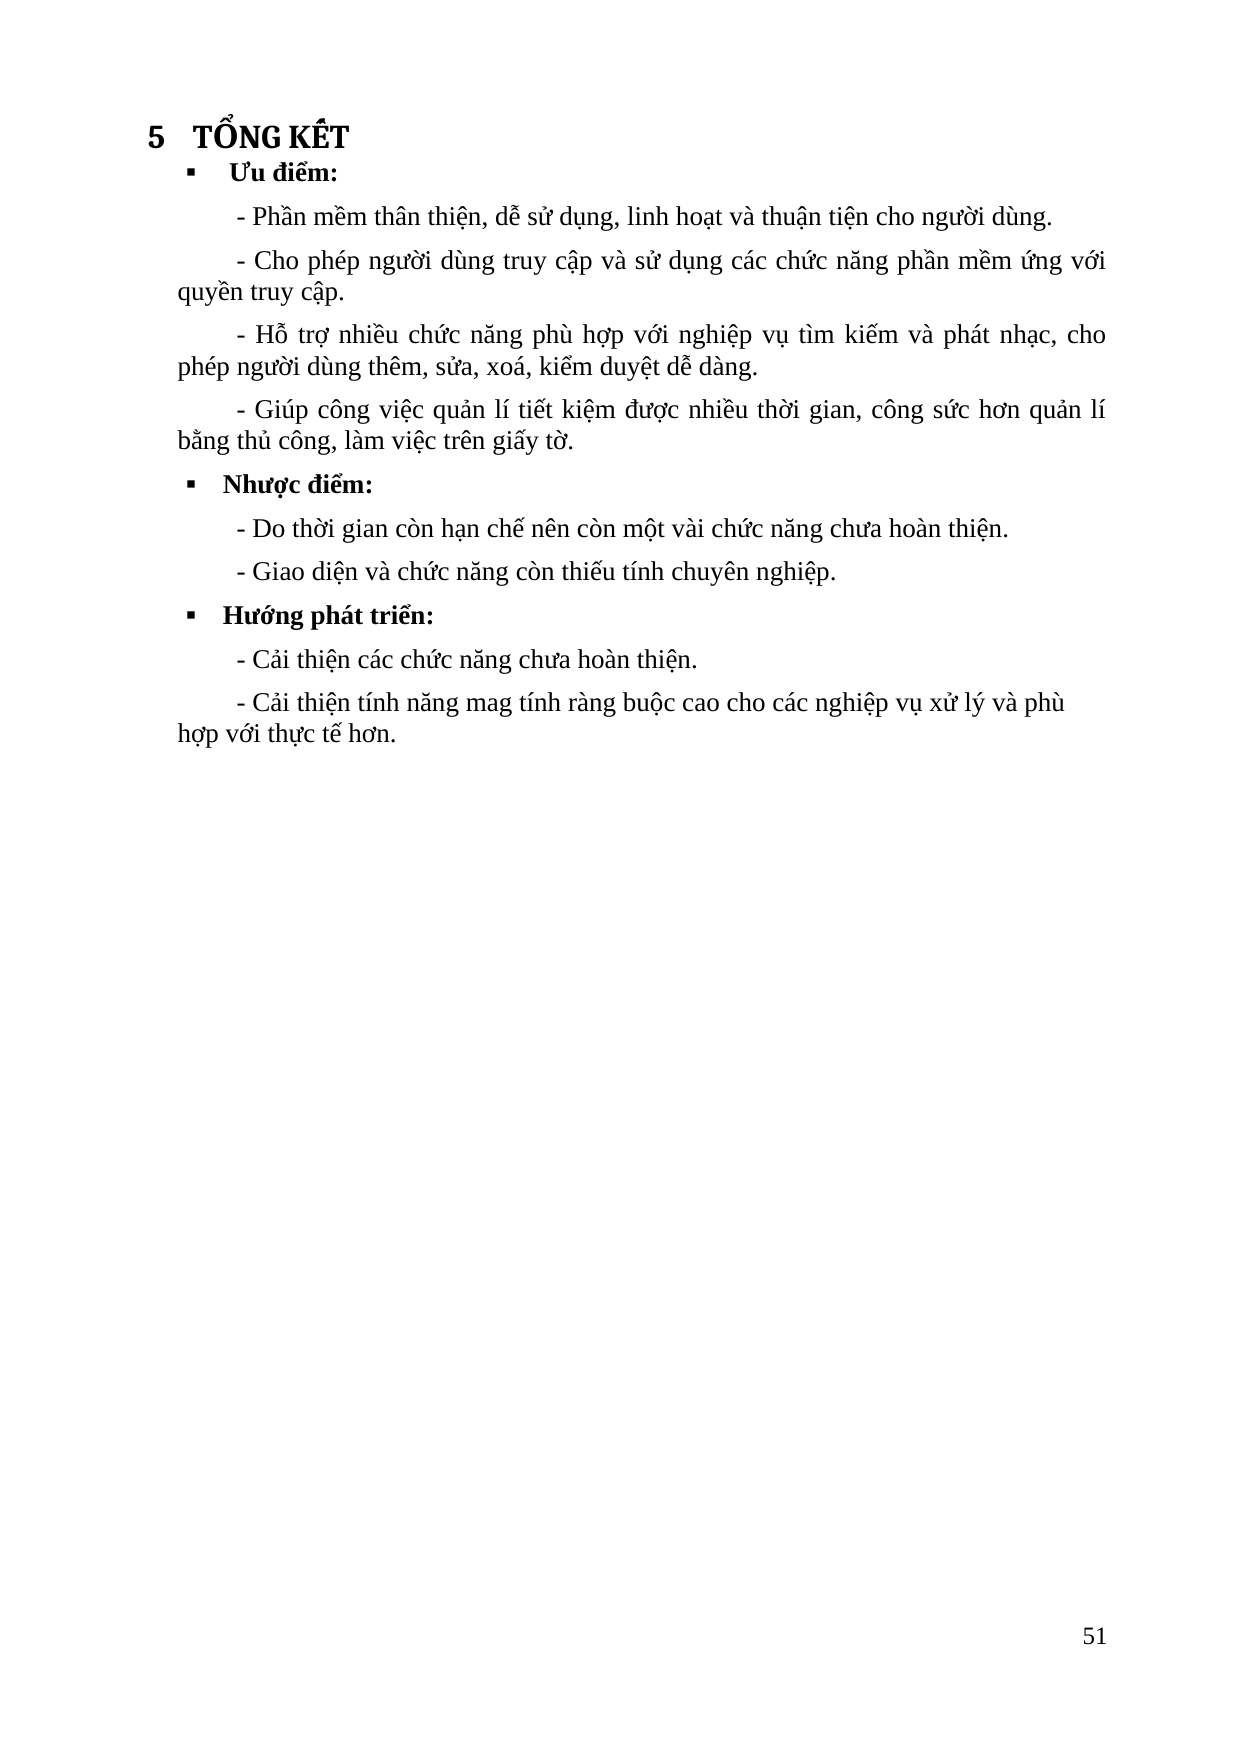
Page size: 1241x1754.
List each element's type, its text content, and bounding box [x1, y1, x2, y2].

text - Cho phép người dùng truy cập và sử dụng các chức năng phần mềm ứng với quyền truy cập. [177, 244, 1107, 306]
text - Do thời gian còn hạn chế nên còn một vài chức năng chưa hoàn thiện. [177, 512, 1107, 543]
list Nhược điểm: [185, 468, 1107, 499]
text - Cải thiện các chức năng chưa hoàn thiện. [177, 643, 1107, 674]
text - Phần mềm thân thiện, dễ sử dụng, linh hoạt và thuận tiện cho người dùng. [177, 200, 1107, 231]
list Ưu điểm: [185, 156, 1107, 188]
subtitle TỔNG KẾT [148, 118, 1107, 156]
text - Cải thiện tính năng mag tính ràng buộc cao cho các nghiệp vụ xử lý và phù hợp với thực tế hơn. [177, 686, 1107, 749]
text - Hỗ trợ nhiều chức năng phù hợp với nghiệp vụ tìm kiếm và phát nhạc, cho phép người dùng thêm, sửa, xoá, kiểm duyệt dễ dàng. [177, 318, 1107, 381]
list Hướng phát triển: [185, 599, 1107, 630]
text - Giao diện và chức năng còn thiếu tính chuyên nghiệp. [177, 555, 1107, 587]
text - Giúp công việc quản lí tiết kiệm được nhiều thời gian, công sức hơn quản lí bằng thủ công, làm việc trên giấy tờ. [177, 393, 1107, 456]
